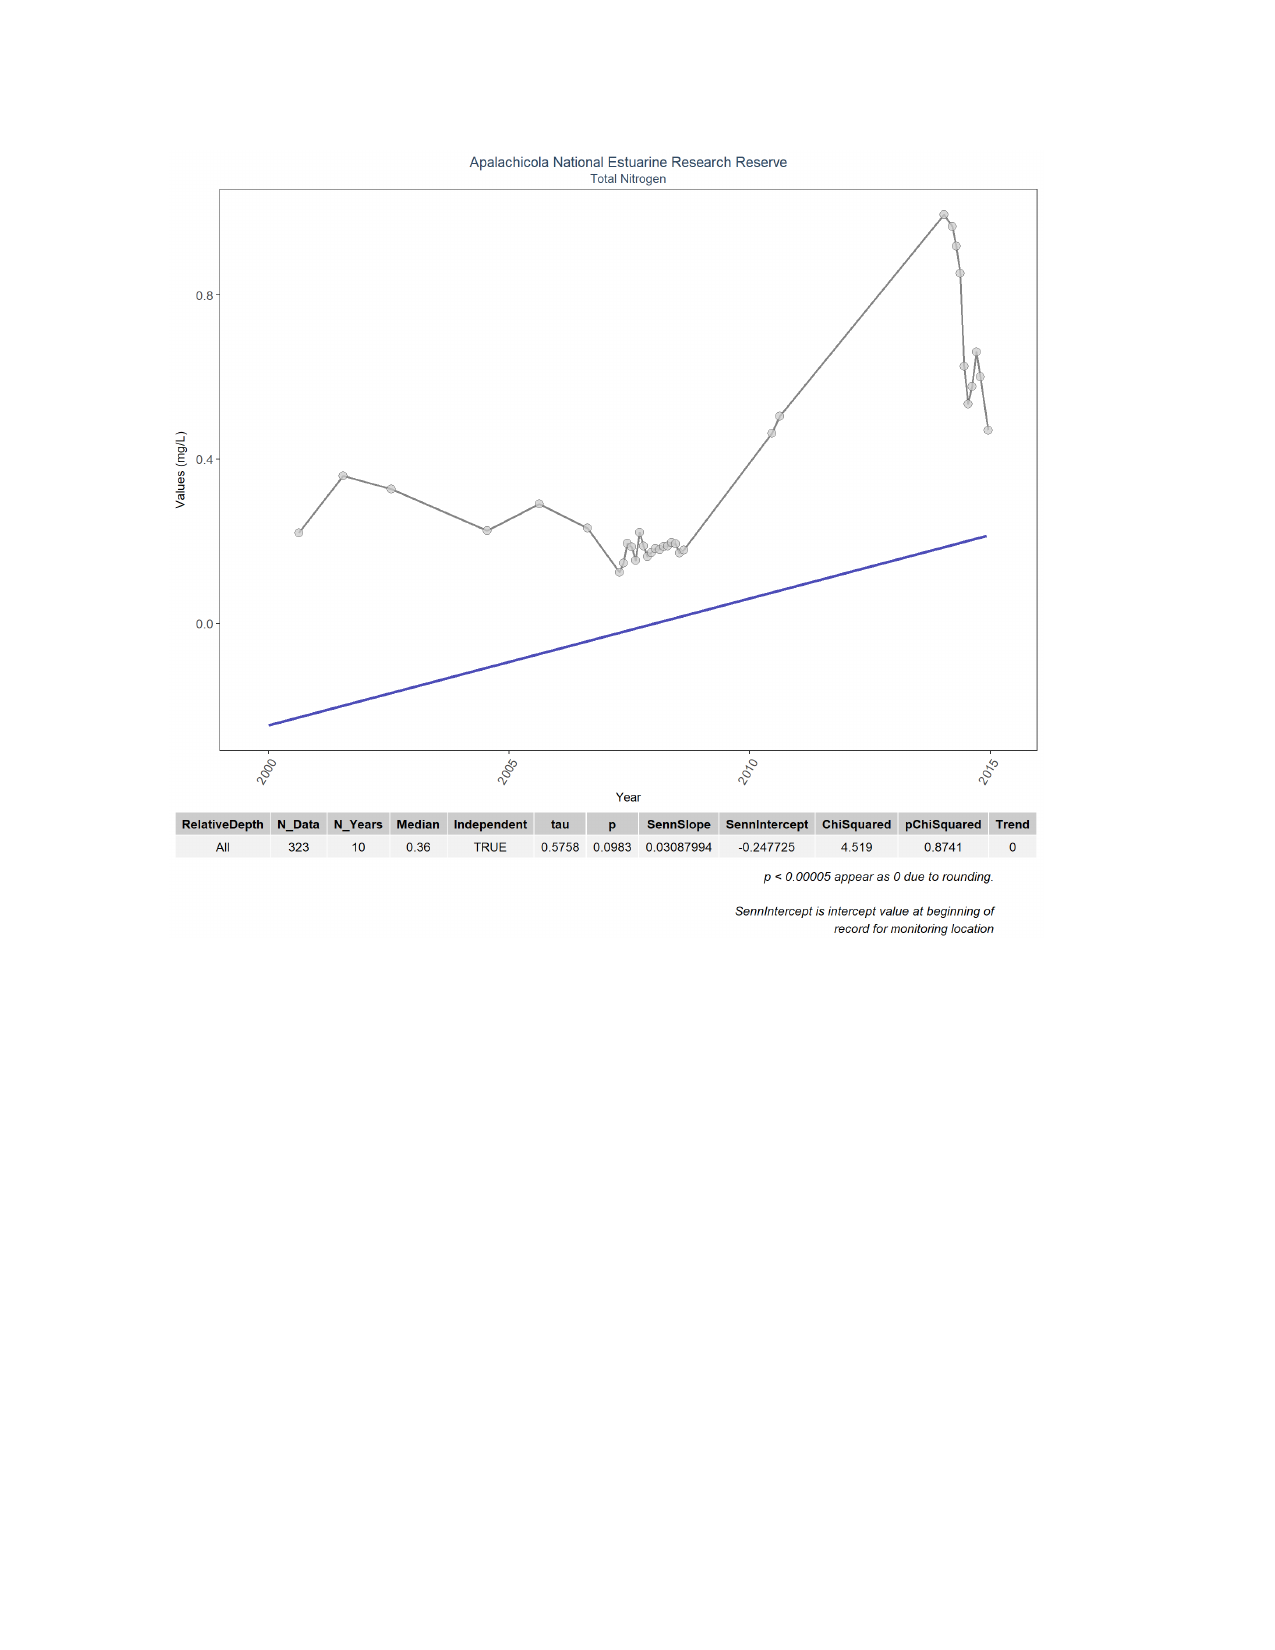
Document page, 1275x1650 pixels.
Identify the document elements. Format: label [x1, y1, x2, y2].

picture [168, 150, 1044, 938]
